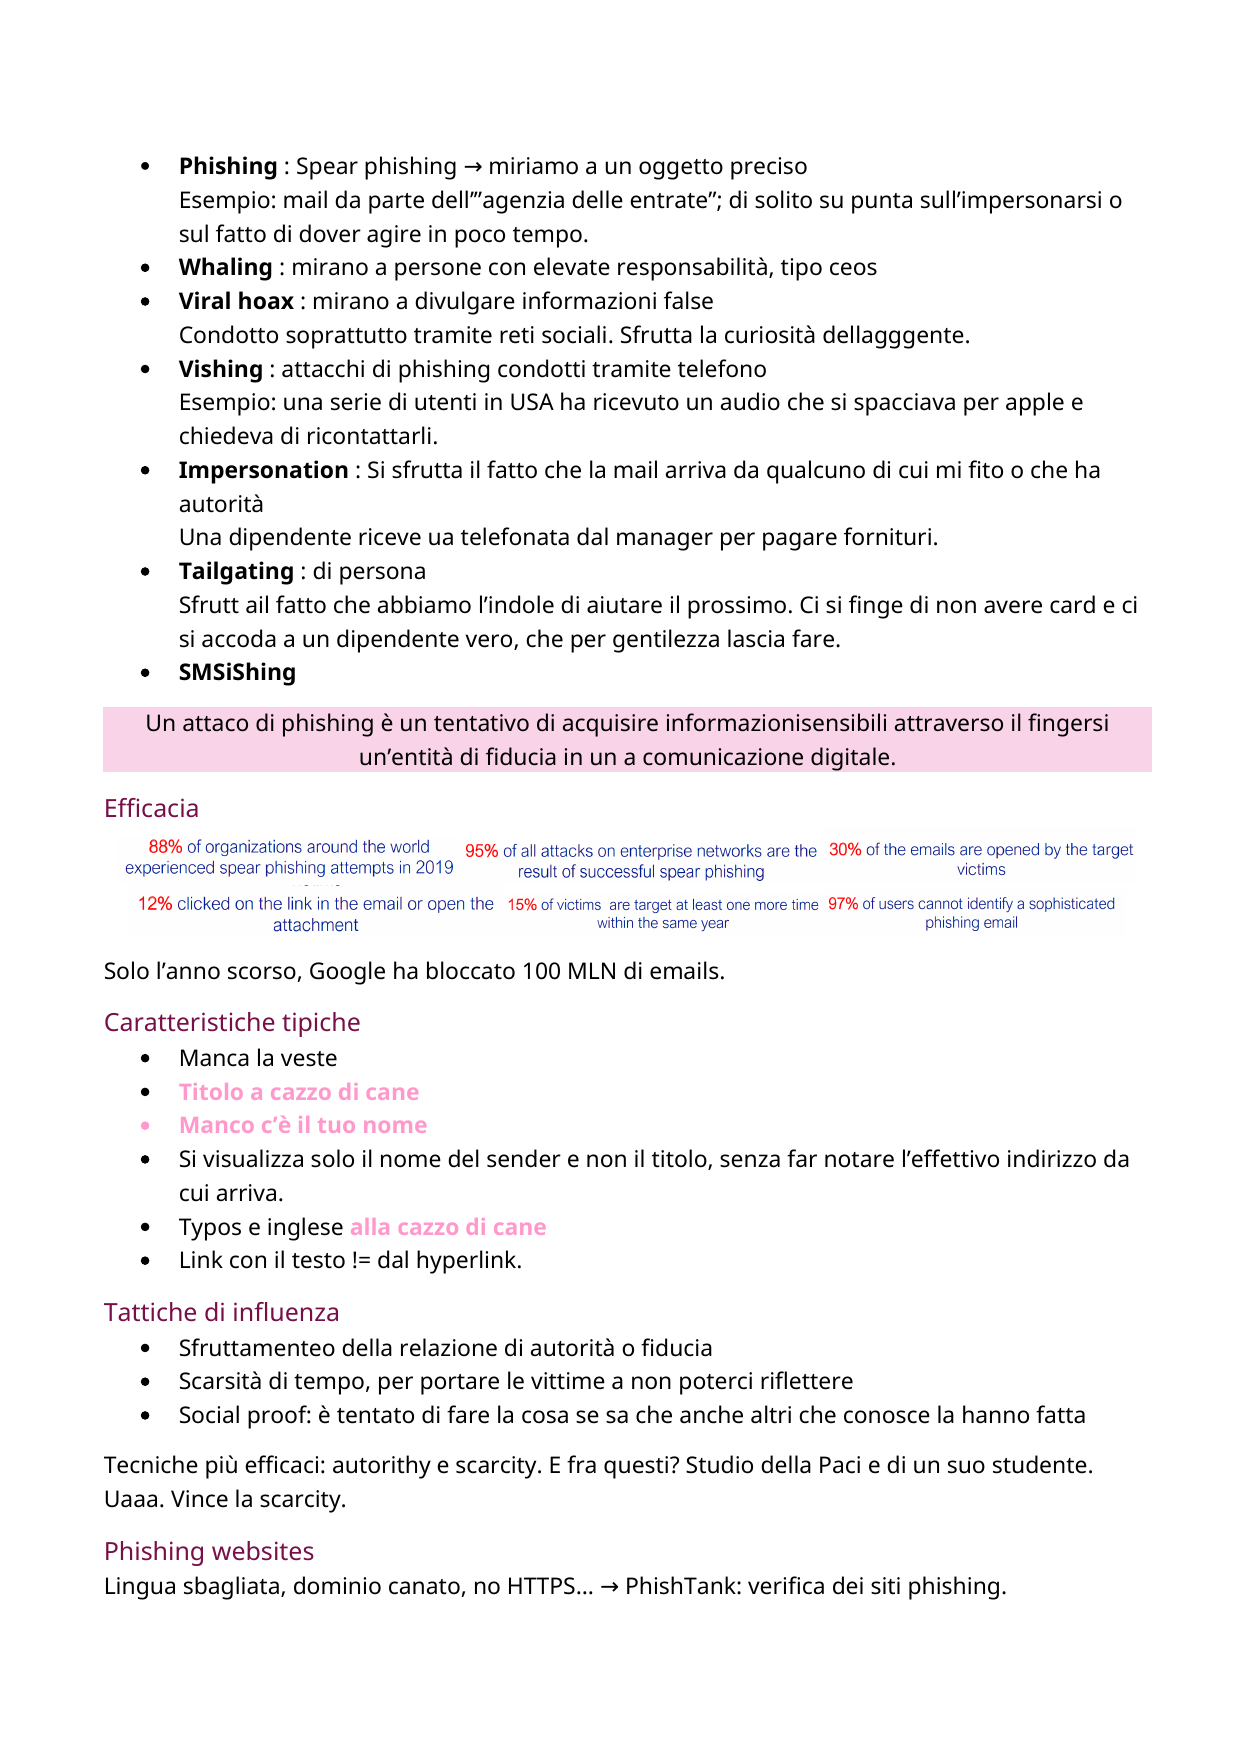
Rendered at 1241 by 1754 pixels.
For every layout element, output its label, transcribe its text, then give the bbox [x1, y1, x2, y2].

subtitle Caratteristiche tipiche [103, 1005, 1152, 1039]
list Vishing : attacchi di phishing condotti tramite telefono Esempio: una serie di utenti in USA ha ricevuto un audio che si spacciava per apple e chiedeva di ricontattarli. [141, 352, 1152, 451]
text Tecniche più efficaci: autorithy e scarcity. E fra questi? Studio della Paci e di un suo studente. Uaaa. Vince la scarcity. [103, 1449, 1152, 1514]
list Manco c’è il tuo nome [141, 1109, 1152, 1141]
picture [130, 885, 1126, 936]
list Tailgating : di persona Sfrutt ail fatto che abbiamo l’indole di aiutare il prossimo. Ci si finge di non avere card e ci si accoda a un dipendente vero, che per gentilezza lascia fare. [141, 555, 1152, 654]
list Sfruttamenteo della relazione di autorità o fiducia [141, 1331, 1152, 1363]
list Typos e inglese alla cazzo di cane [141, 1211, 1152, 1242]
list Una dipendente riceve ua telefonata dal manager per pagare fornituri. [178, 521, 1152, 552]
subtitle Phishing websites [103, 1533, 1152, 1568]
list Titolo a cazzo di cane [141, 1076, 1152, 1107]
list Manca la veste [141, 1042, 1152, 1073]
text Un attaco di phishing è un tentativo di acquisire informazionisensibili attraverso il fingersi un’entità di fiducia in un a comunicazione digitale. [103, 707, 1152, 772]
text Solo l’anno scorso, Google ha bloccato 100 MLN di emails. [103, 954, 1152, 986]
list Link con il testo != dal hyperlink. [141, 1244, 1152, 1276]
list Phishing : Spear phishing → miriamo a un oggetto preciso Esempio: mail da parte dell’”agenzia delle entrate”; di solito su punta sull’impersonarsi o sul fatto di dover agire in poco tempo. [141, 150, 1152, 249]
list Si visualizza solo il nome del sender e non il titolo, senza far notare l’effettivo indirizzo da cui arriva. [141, 1143, 1152, 1208]
list Scarsità di tempo, per portare le vittime a non poterci riflettere [141, 1365, 1152, 1396]
list Viral hoax : mirano a divulgare informazioni false Condotto soprattutto tramite reti sociali. Sfrutta la curiosità dellagggente. [141, 285, 1152, 350]
subtitle Efficacia [103, 791, 1152, 825]
picture [117, 827, 1138, 884]
subtitle Tattiche di influenza [103, 1295, 1152, 1329]
text Lingua sbagliata, dominio canato, no HTTPS… → PhishTank: verifica dei siti phishing. [103, 1570, 1152, 1602]
list Impersonation : Si sfrutta il fatto che la mail arriva da qualcuno di cui mi fito o che ha autorità [141, 454, 1152, 519]
list Social proof: è tentato di fare la cosa se sa che anche altri che conosce la hanno fatta [141, 1399, 1152, 1430]
list Whaling : mirano a persone con elevate responsabilità, tipo ceos [141, 251, 1152, 282]
list SMSiShing [141, 656, 1152, 687]
